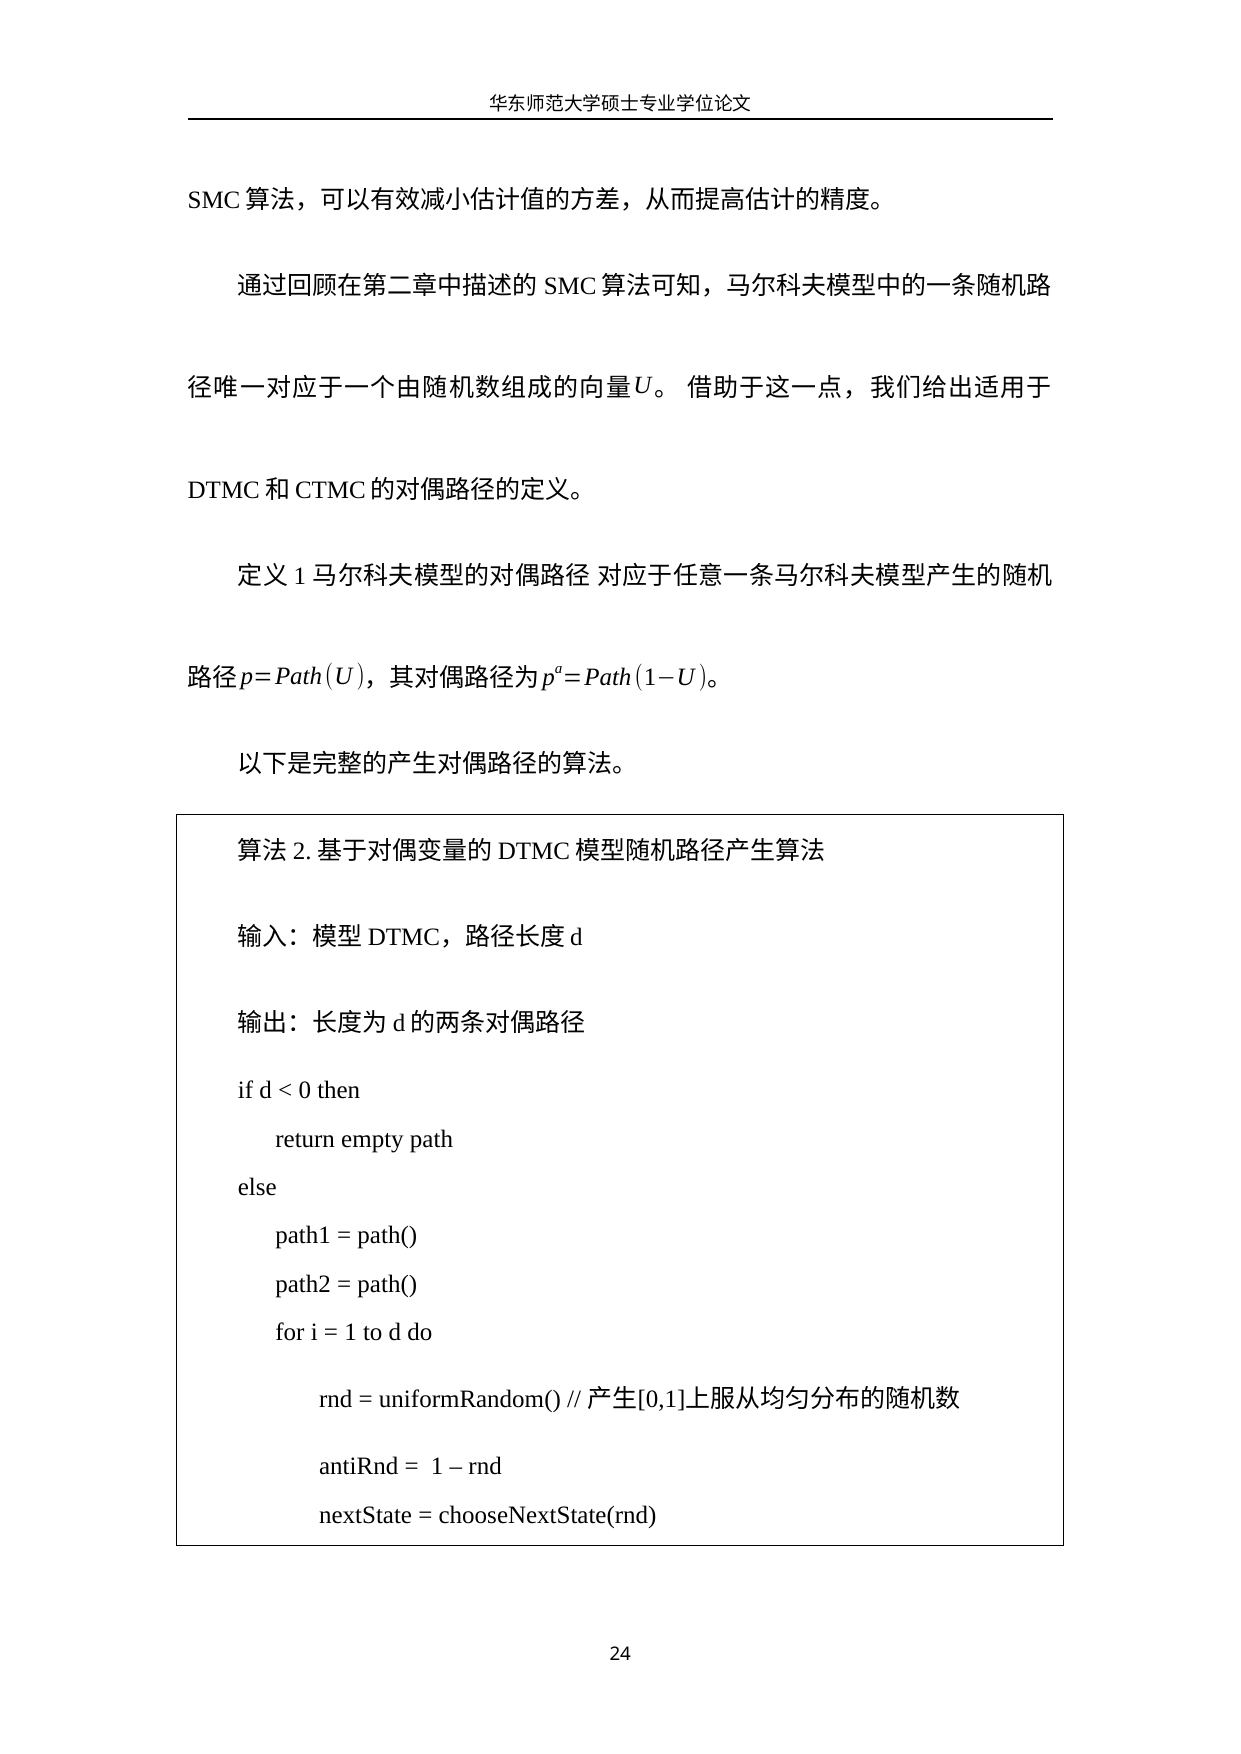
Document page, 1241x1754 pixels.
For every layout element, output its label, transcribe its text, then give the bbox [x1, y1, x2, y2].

text 通过回顾在第二章中描述的SMC算法可知，马尔科夫模型中的一条随机路径唯一对应于一个由随机数组成的向量。 借助于这一点，我们给出适用于DTMC和CTMC的对偶路径的定义。 [187, 250, 1053, 522]
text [187, 164, 1053, 232]
text 定义1 马尔科夫模型的对偶路径 对应于任意一条马尔科夫模型产生的随机路径，其对偶路径为。 [187, 540, 1053, 709]
text 以下是完整的产生对偶路径的算法。 [187, 728, 1053, 796]
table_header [177, 815, 1063, 1545]
